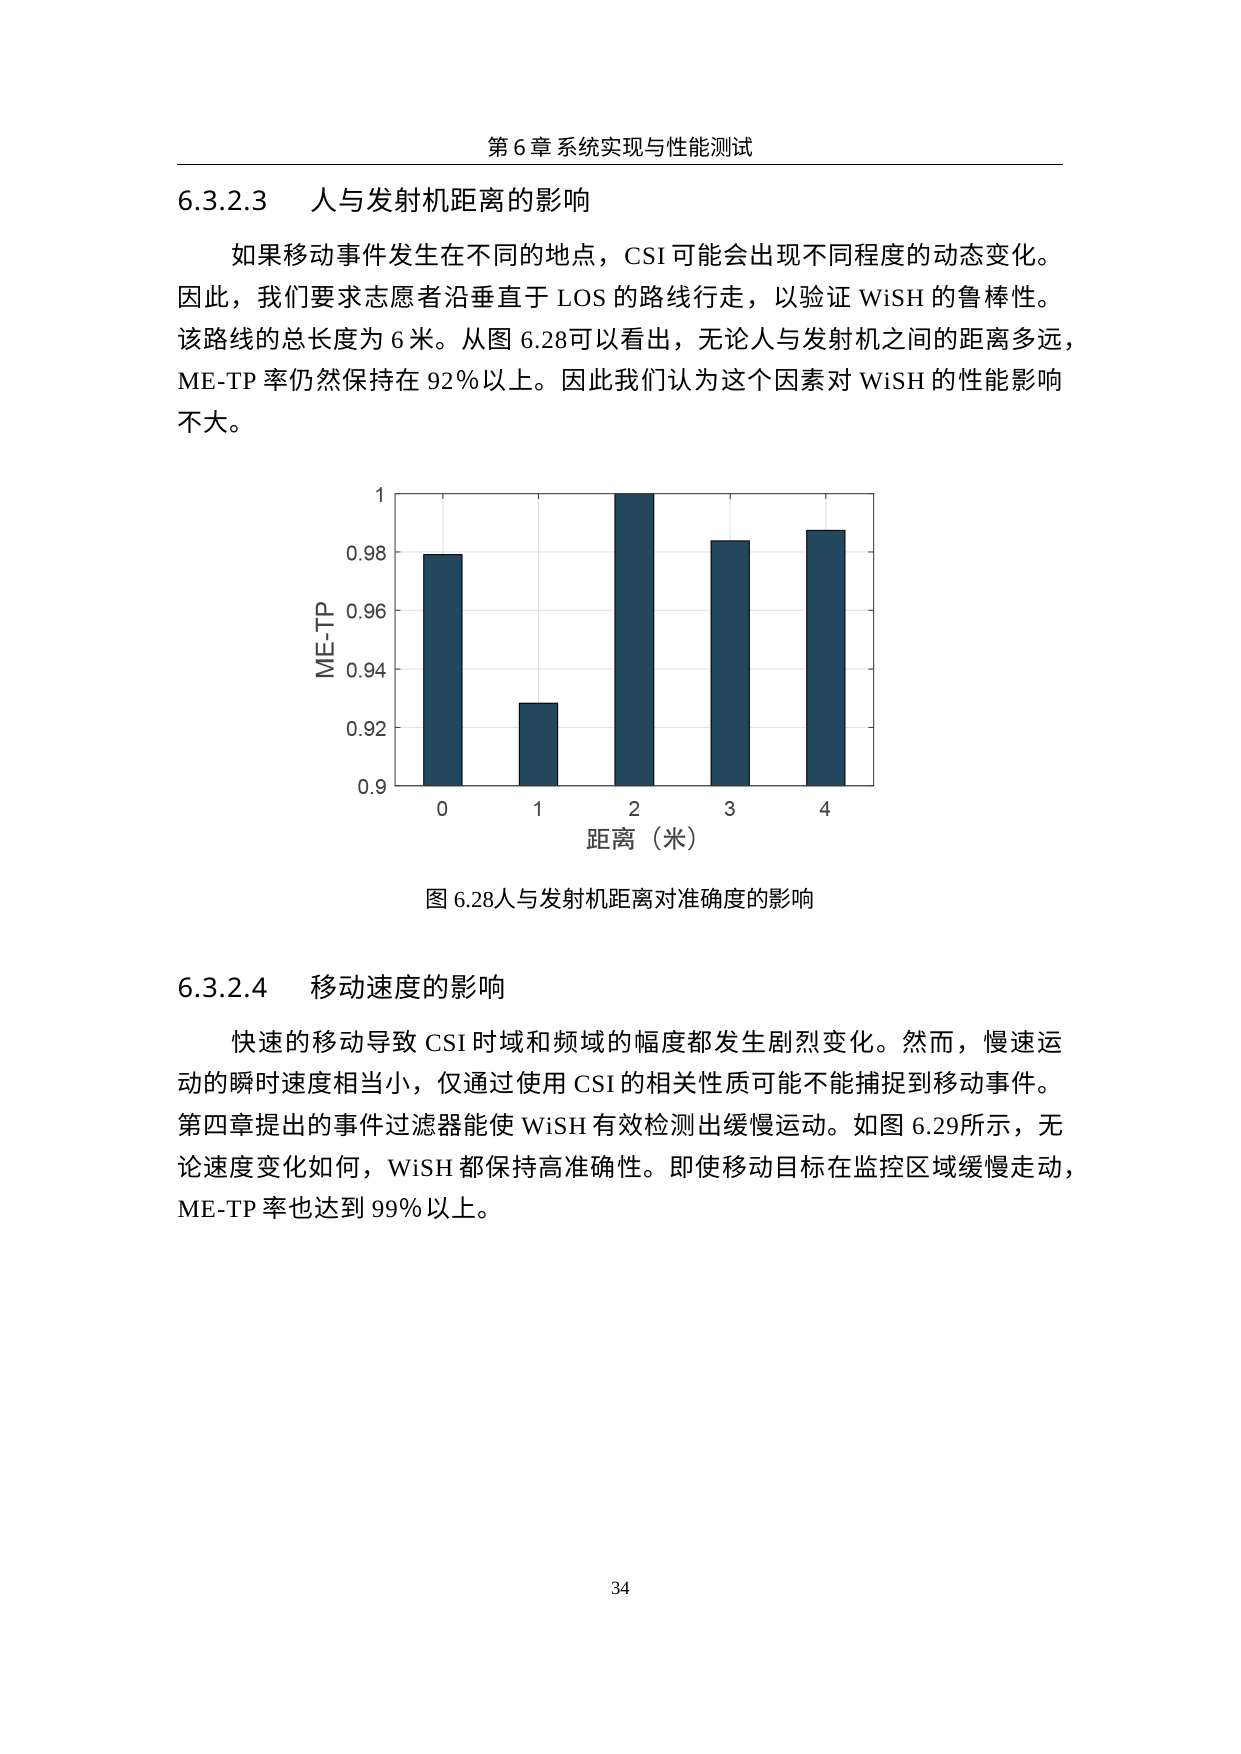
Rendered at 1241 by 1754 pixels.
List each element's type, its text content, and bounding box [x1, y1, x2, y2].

text 移动速度的影响 [177, 964, 1063, 1005]
text 人与发射机距离的影响 [177, 177, 1063, 219]
picture [307, 464, 933, 856]
